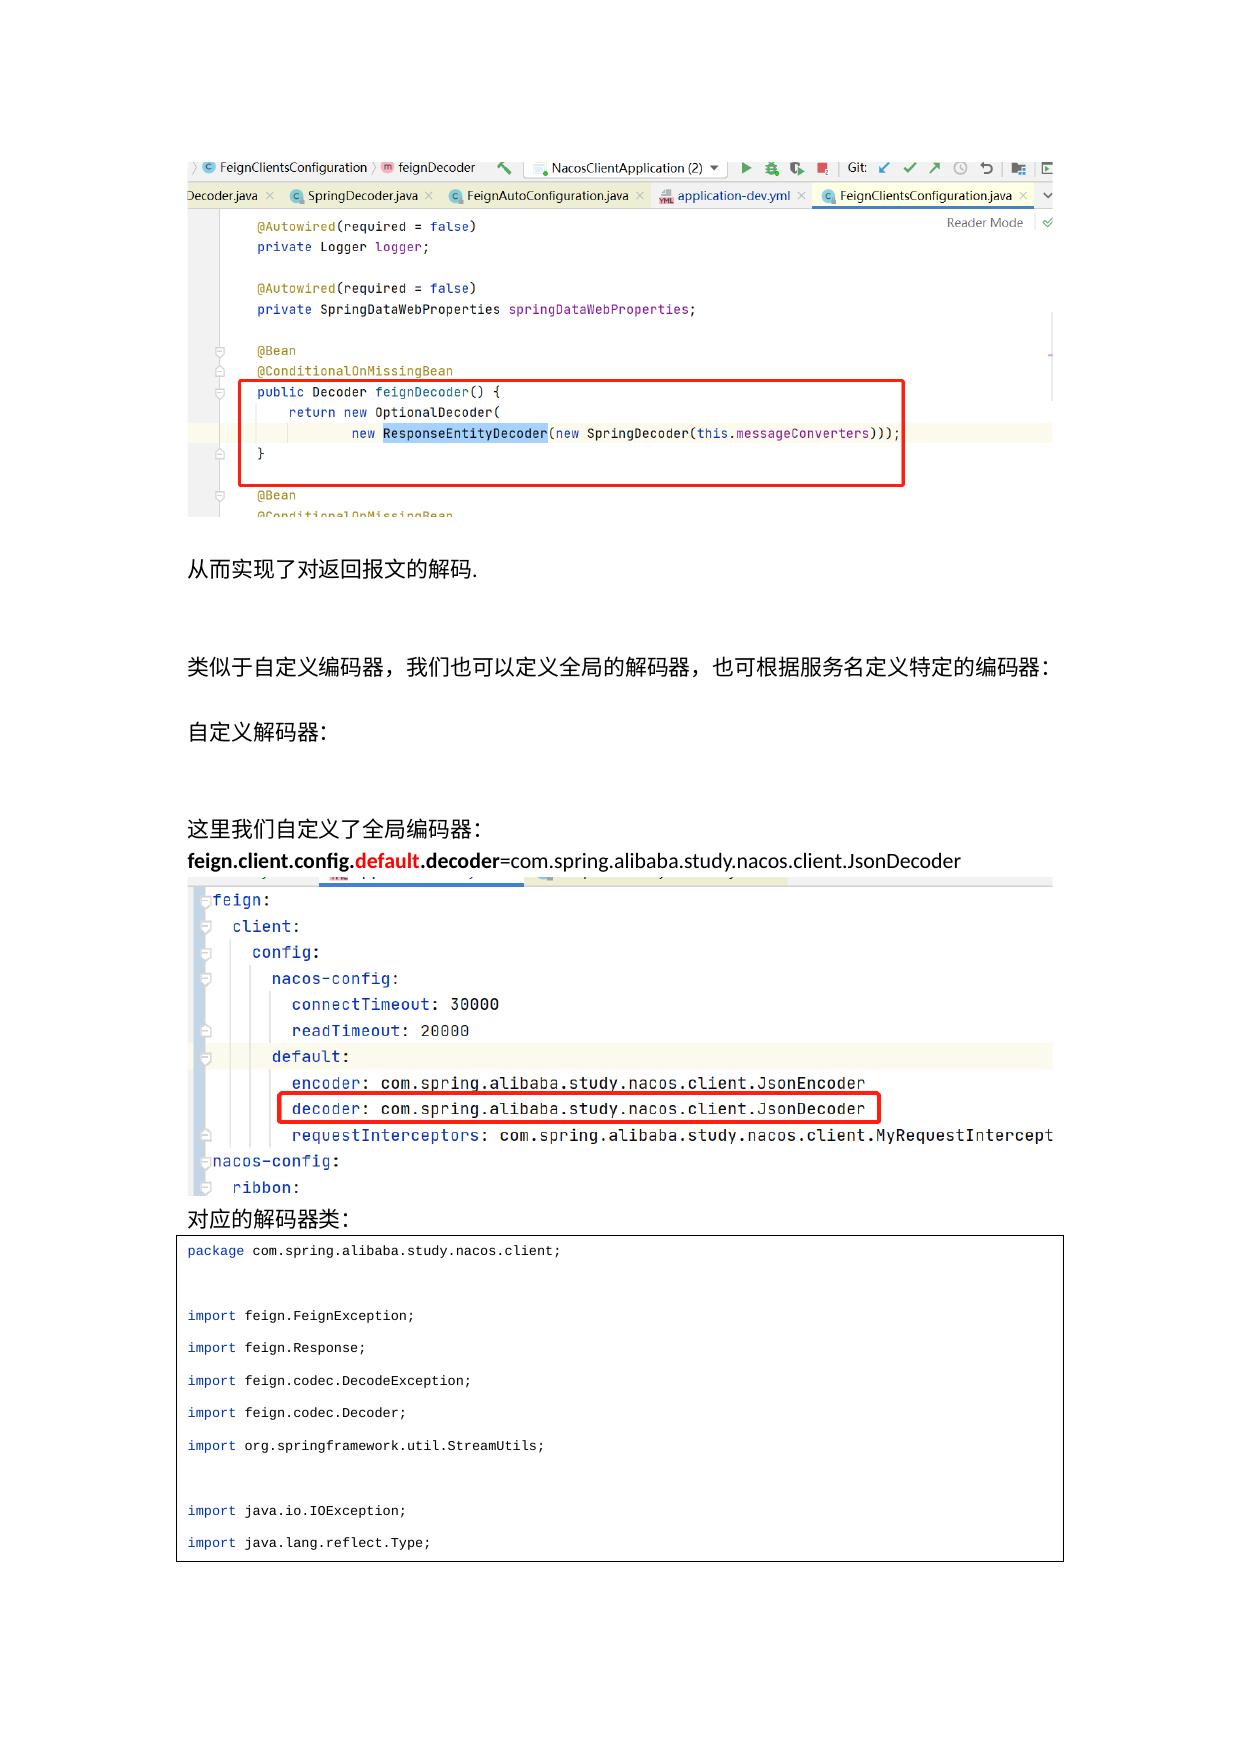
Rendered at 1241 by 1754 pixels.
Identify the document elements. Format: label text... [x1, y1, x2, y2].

text 从而实现了对返回报文的解码. [187, 552, 1053, 584]
text 类似于自定义编码器，我们也可以定义全局的解码器，也可根据服务名定义特定的编码器： [187, 649, 1053, 682]
picture [187, 877, 1053, 1196]
text 自定义解码器： [187, 714, 1053, 747]
text 这里我们自定义了全局编码器： [187, 812, 1053, 844]
picture [187, 162, 1053, 517]
text feign.client.config.default.decoder=com.spring.alibaba.study.nacos.client.JsonDecoder [187, 844, 1053, 877]
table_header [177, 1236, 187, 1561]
text 对应的解码器类： [187, 1202, 1053, 1234]
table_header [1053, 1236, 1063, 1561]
